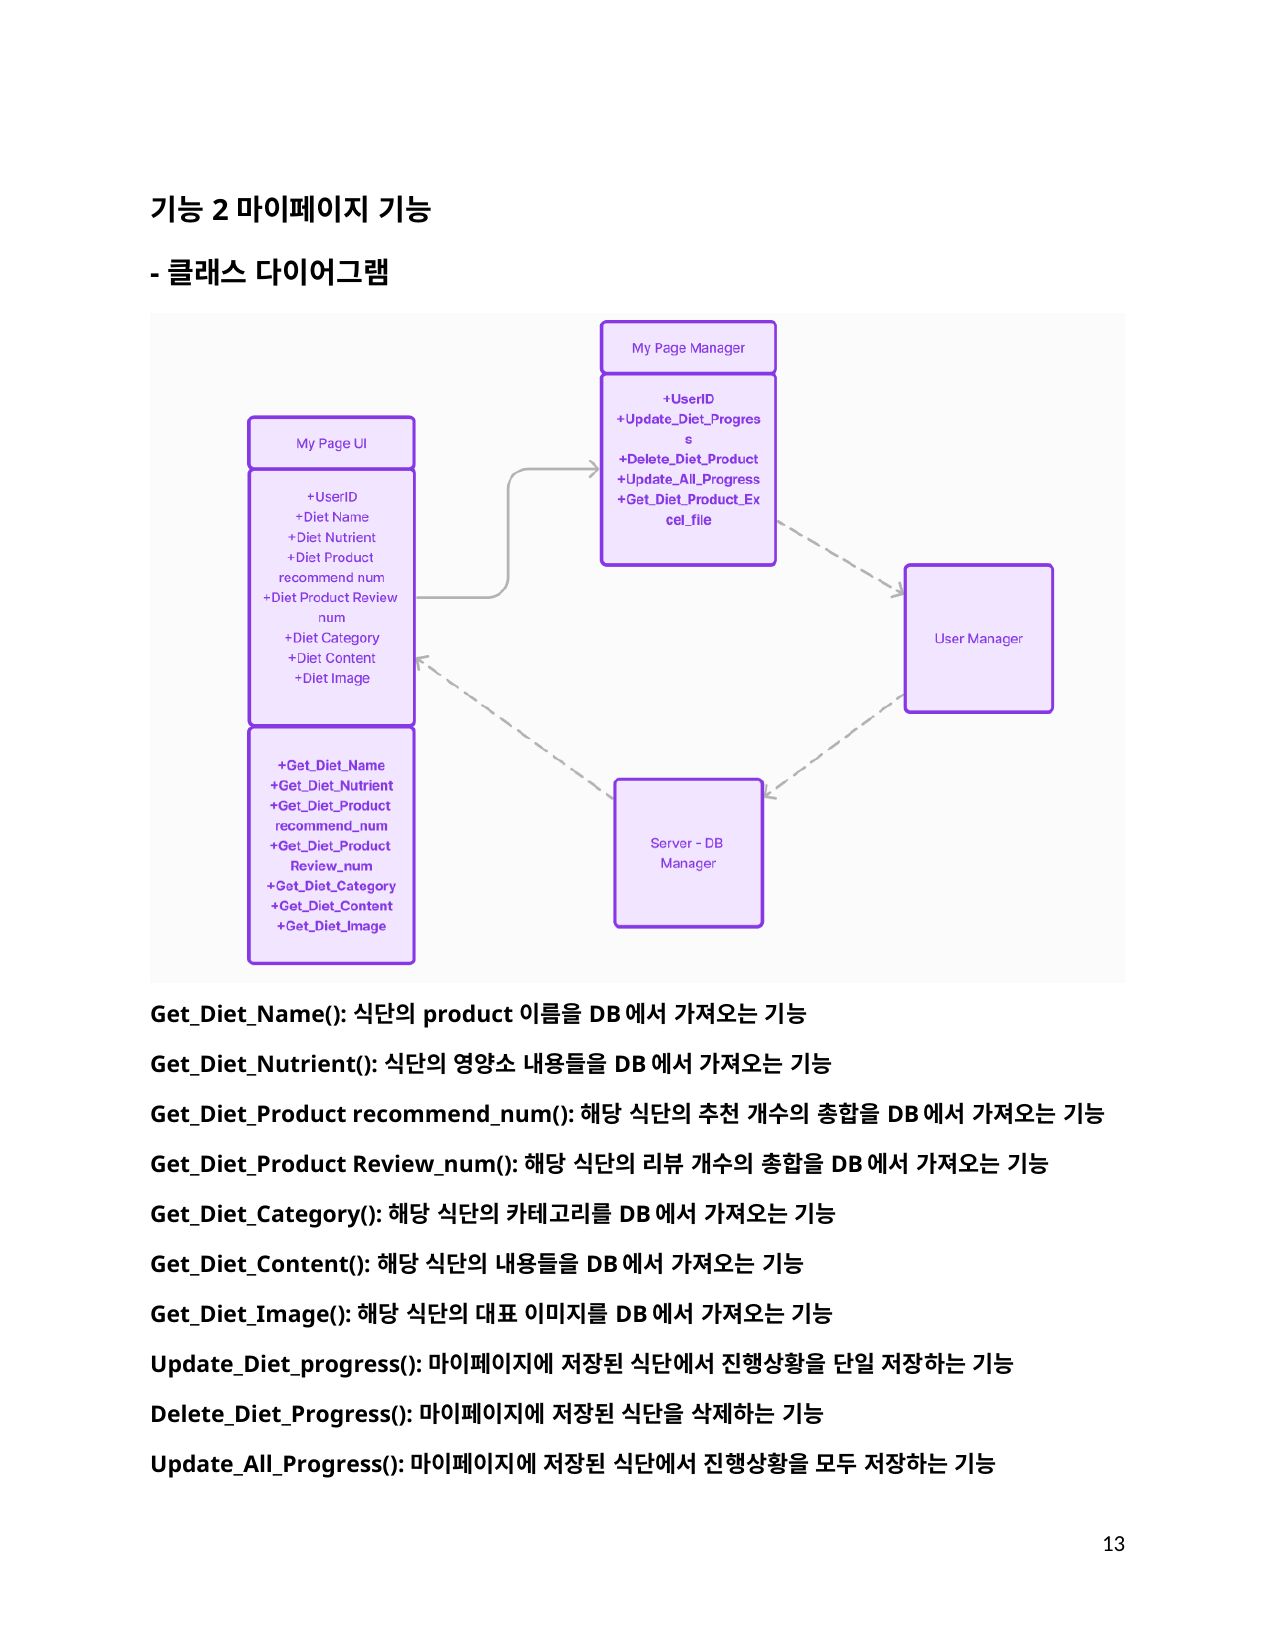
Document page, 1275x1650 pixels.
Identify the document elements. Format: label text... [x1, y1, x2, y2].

text Get_Diet_Category(): 해당 식단의 카테고리를 DB에서 가져오는 기능 [150, 1196, 1125, 1229]
text Get_Diet_Product recommend_num(): 해당 식단의 추천 개수의 총합을 DB에서 가져오는 기능 [150, 1096, 1125, 1129]
text Update_Diet_progress(): 마이페이지에 저장된 식단에서 진행상황을 단일 저장하는 기능 [150, 1346, 1125, 1379]
text Get_Diet_Name(): 식단의 product 이름을 DB에서 가져오는 기능 [150, 996, 1125, 1029]
text Update_All_Progress(): 마이페이지에 저장된 식단에서 진행상황을 모두 저장하는 기능 [150, 1446, 1125, 1479]
text Get_Diet_Nutrient(): 식단의 영양소 내용들을 DB에서 가져오는 기능 [150, 1046, 1125, 1079]
picture [150, 313, 1125, 983]
text Get_Diet_Product Review_num(): 해당 식단의 리뷰 개수의 총합을 DB에서 가져오는 기능 [150, 1146, 1125, 1179]
text Delete_Diet_Progress(): 마이페이지에 저장된 식단을 삭제하는 기능 [150, 1396, 1125, 1429]
text 기능 2 마이페이지 기능 [150, 186, 1125, 228]
text - 클래스 다이어그램 [150, 249, 1125, 292]
text Get_Diet_Content(): 해당 식단의 내용들을 DB에서 가져오는 기능 [150, 1246, 1125, 1279]
text Get_Diet_Image(): 해당 식단의 대표 이미지를 DB에서 가져오는 기능 [150, 1296, 1125, 1329]
